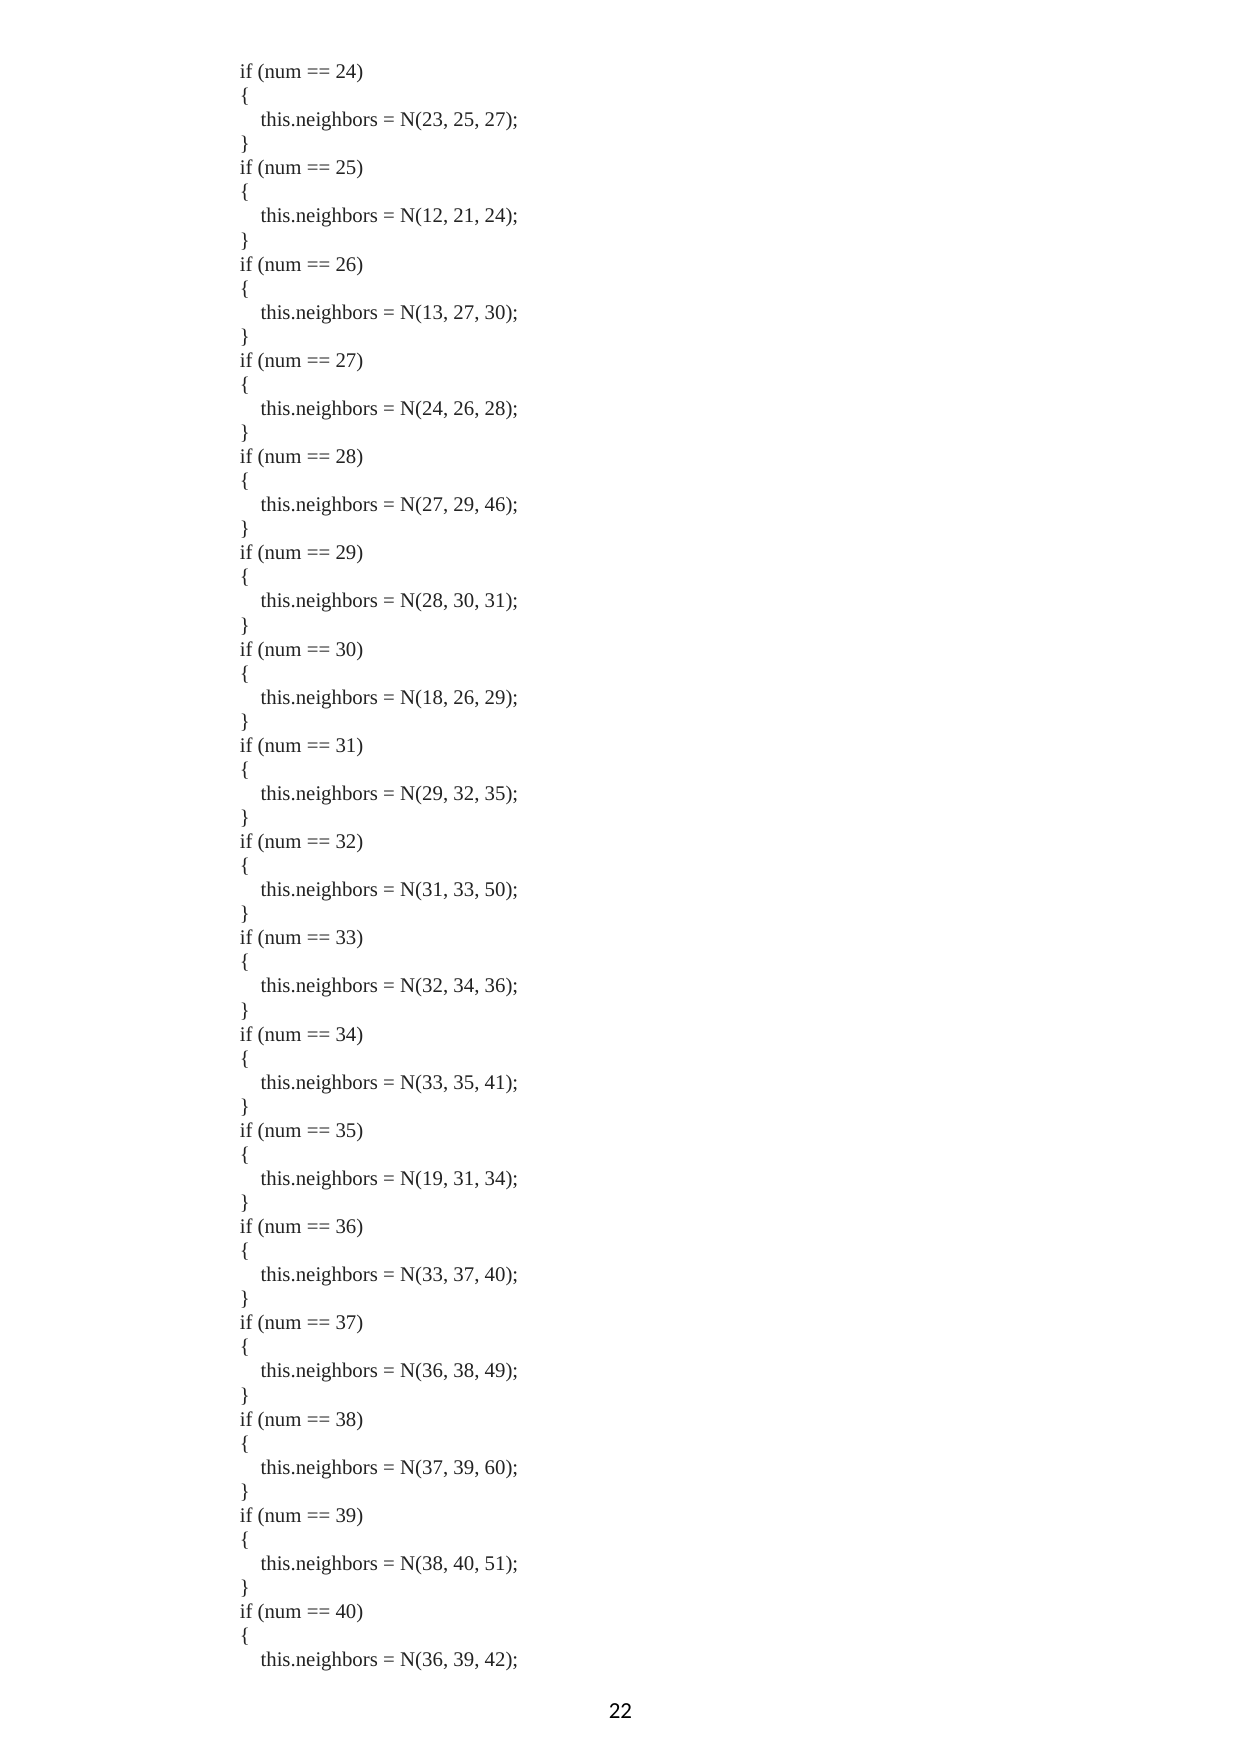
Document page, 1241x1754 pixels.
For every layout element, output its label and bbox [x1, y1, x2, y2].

text [177, 59, 1152, 1671]
